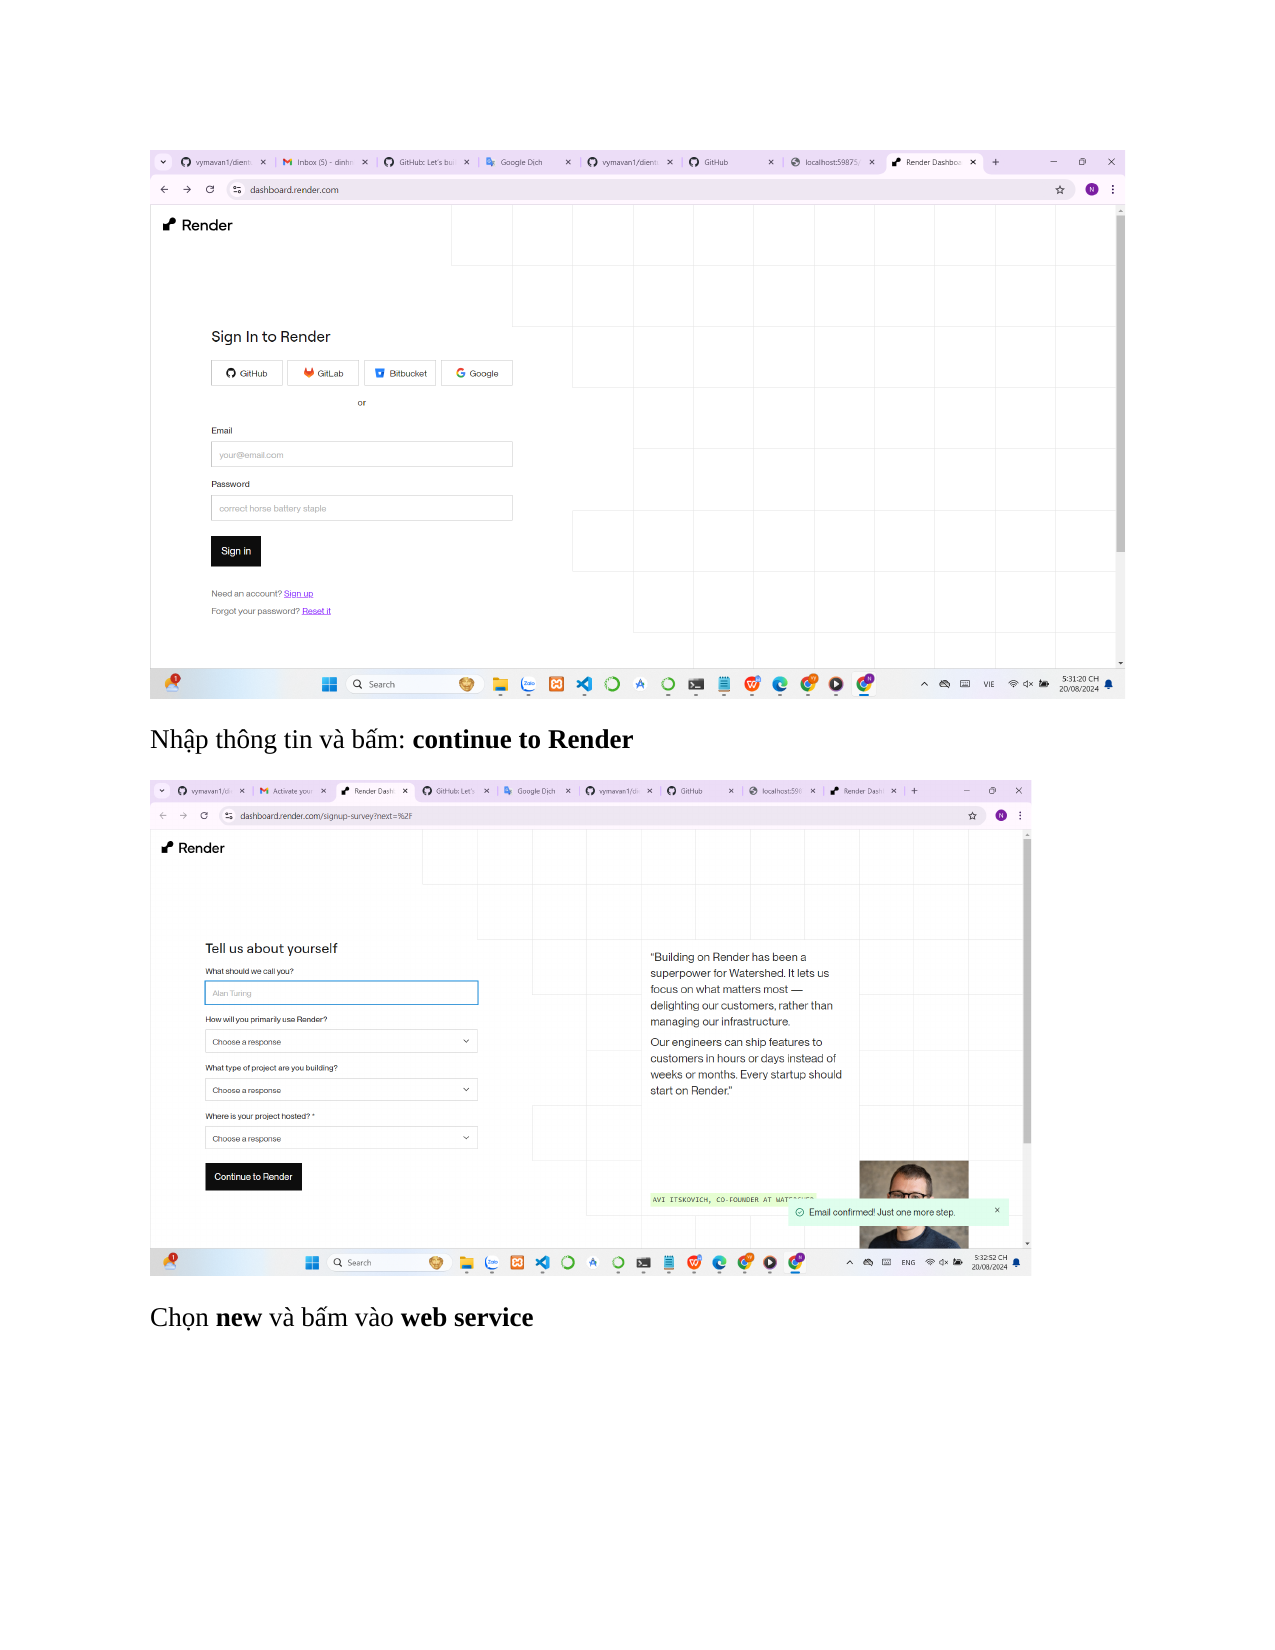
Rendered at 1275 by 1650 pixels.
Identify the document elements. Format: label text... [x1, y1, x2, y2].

picture [150, 150, 1125, 699]
picture [150, 780, 1032, 1276]
text Nhập thông tin và bấm: continue to Render [150, 723, 1125, 754]
text Chọn new và bấm vào web service [150, 1301, 1125, 1332]
